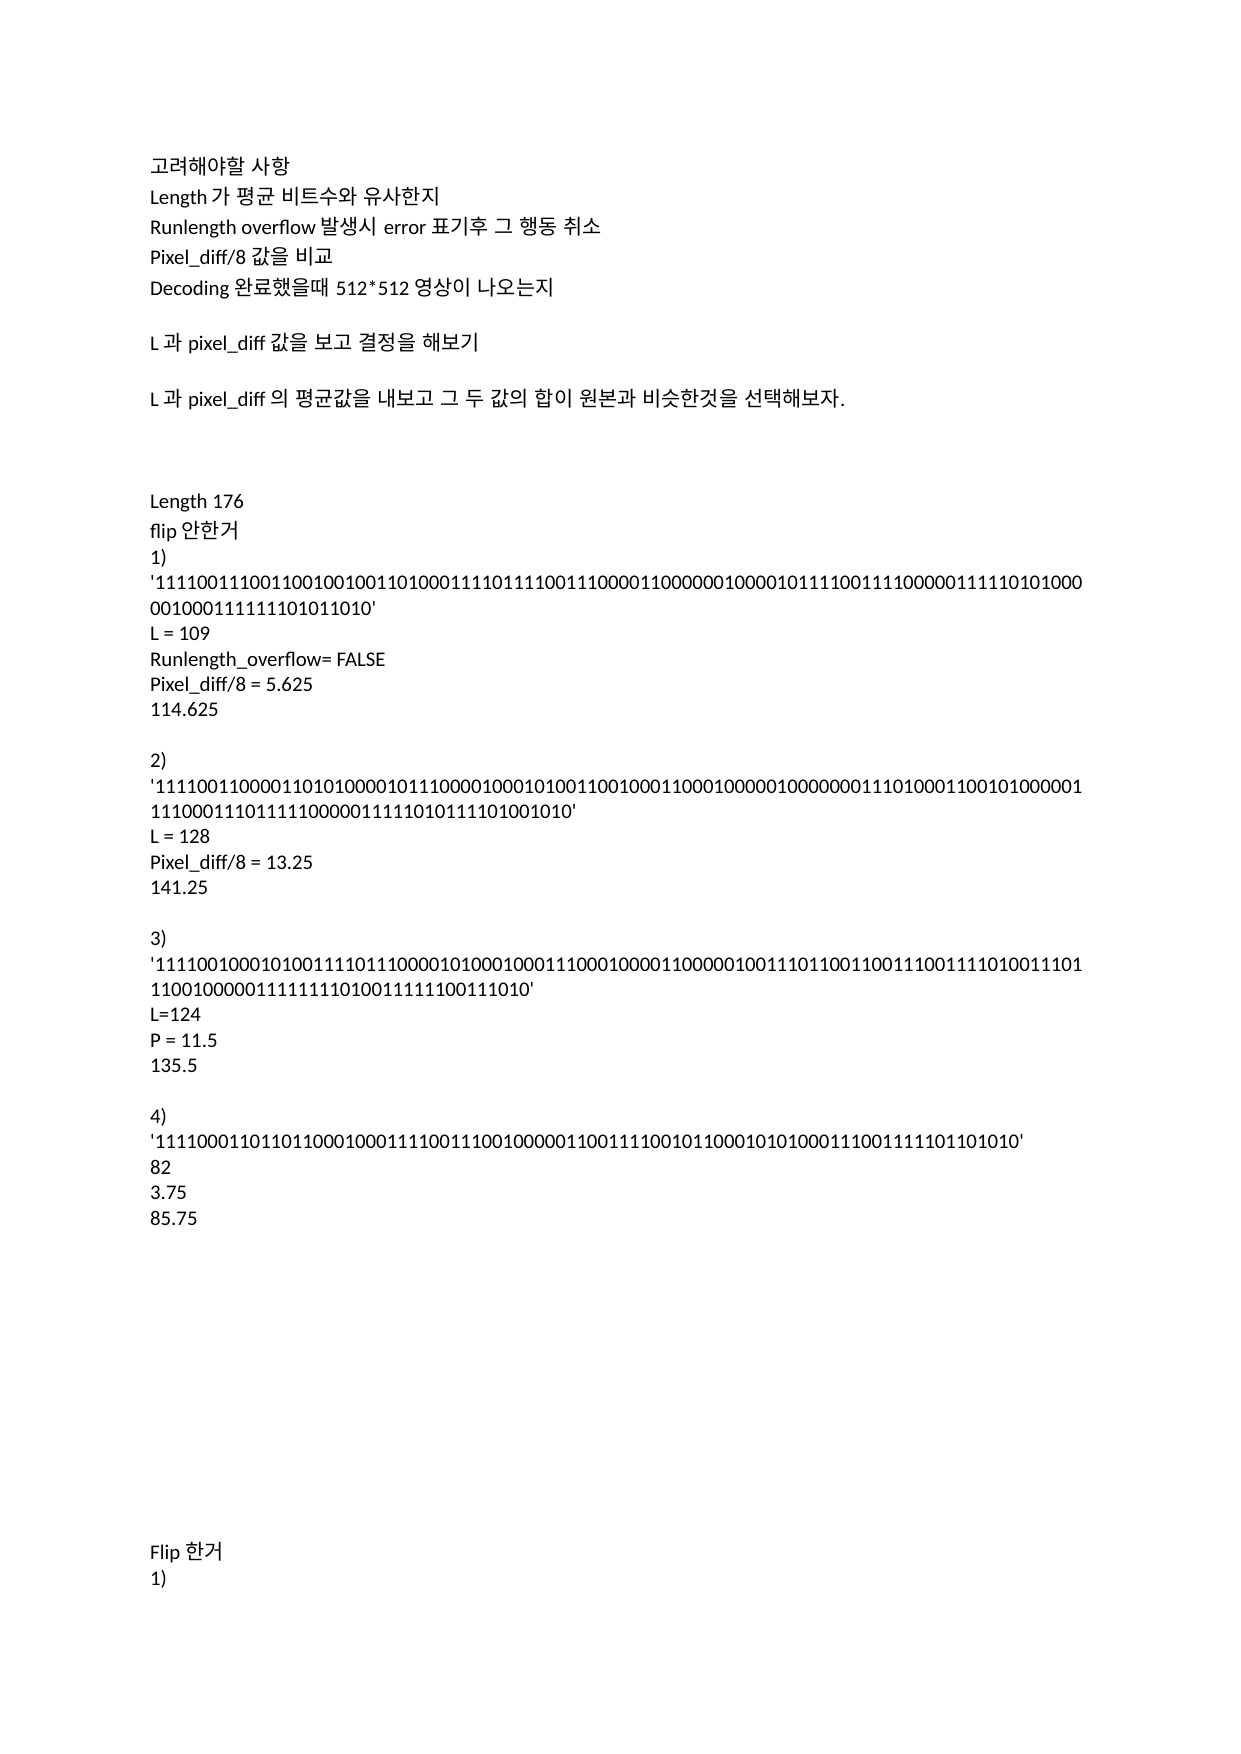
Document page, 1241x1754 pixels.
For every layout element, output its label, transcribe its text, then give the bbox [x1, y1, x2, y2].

text flip 안한거 [150, 514, 1090, 544]
text Pixel_diff/8 = 13.25 [150, 849, 1090, 874]
text 141.25 [150, 874, 1090, 900]
text Length가 평균 비트수와 유사한지 [150, 180, 1090, 210]
text 고려해야할 사항 [150, 150, 1090, 180]
text 82 [150, 1154, 1090, 1179]
text 1) [150, 1566, 1090, 1591]
text Decoding 완료했을때 512*512 영상이 나오는지 [150, 271, 1090, 301]
text Runlength overflow발생시 error 표기후 그 행동 취소 [150, 210, 1090, 241]
text L = 109 [150, 620, 1090, 646]
text L과 pixel_diff의 평균값을 내보고 그 두 값의 합이 원본과 비슷한것을 선택해보자. [150, 382, 1090, 412]
text 2) [150, 747, 1090, 773]
text Runlength_overflow= FALSE [150, 646, 1090, 671]
text L = 128 [150, 824, 1090, 849]
text Pixel_diff/8 값을 비교 [150, 241, 1090, 271]
text L=124 [150, 1002, 1090, 1027]
text Length 176 [150, 488, 1090, 514]
text 1) [150, 544, 1090, 569]
text 85.75 [150, 1205, 1090, 1230]
text 135.5 [150, 1052, 1090, 1078]
text 3.75 [150, 1179, 1090, 1205]
text '1111001000101001111011100001010001000111000100001100000100111011001100111001111010011101110010000011111111010011111100111010' [150, 951, 1090, 1002]
text L과 pixel_diff 값을 보고 결정을 해보기 [150, 326, 1090, 357]
text 3) [150, 925, 1090, 951]
text 4) [150, 1103, 1090, 1129]
text Pixel_diff/8 = 5.625 [150, 671, 1090, 697]
text 114.625 [150, 697, 1090, 722]
text '11110011000011010100001011100001000101001100100011000100000100000001110100011001010000011110001110111110000011111010111101001010' [150, 773, 1090, 824]
text '1111001110011001001001101000111101111001110000110000001000010111100111100000111110101000001000111111101011010' [150, 569, 1090, 620]
text P = 11.5 [150, 1027, 1090, 1052]
text '1111000110110110001000111100111001000001100111100101100010101000111001111101101010' [150, 1129, 1090, 1154]
text Flip 한거 [150, 1535, 1090, 1566]
